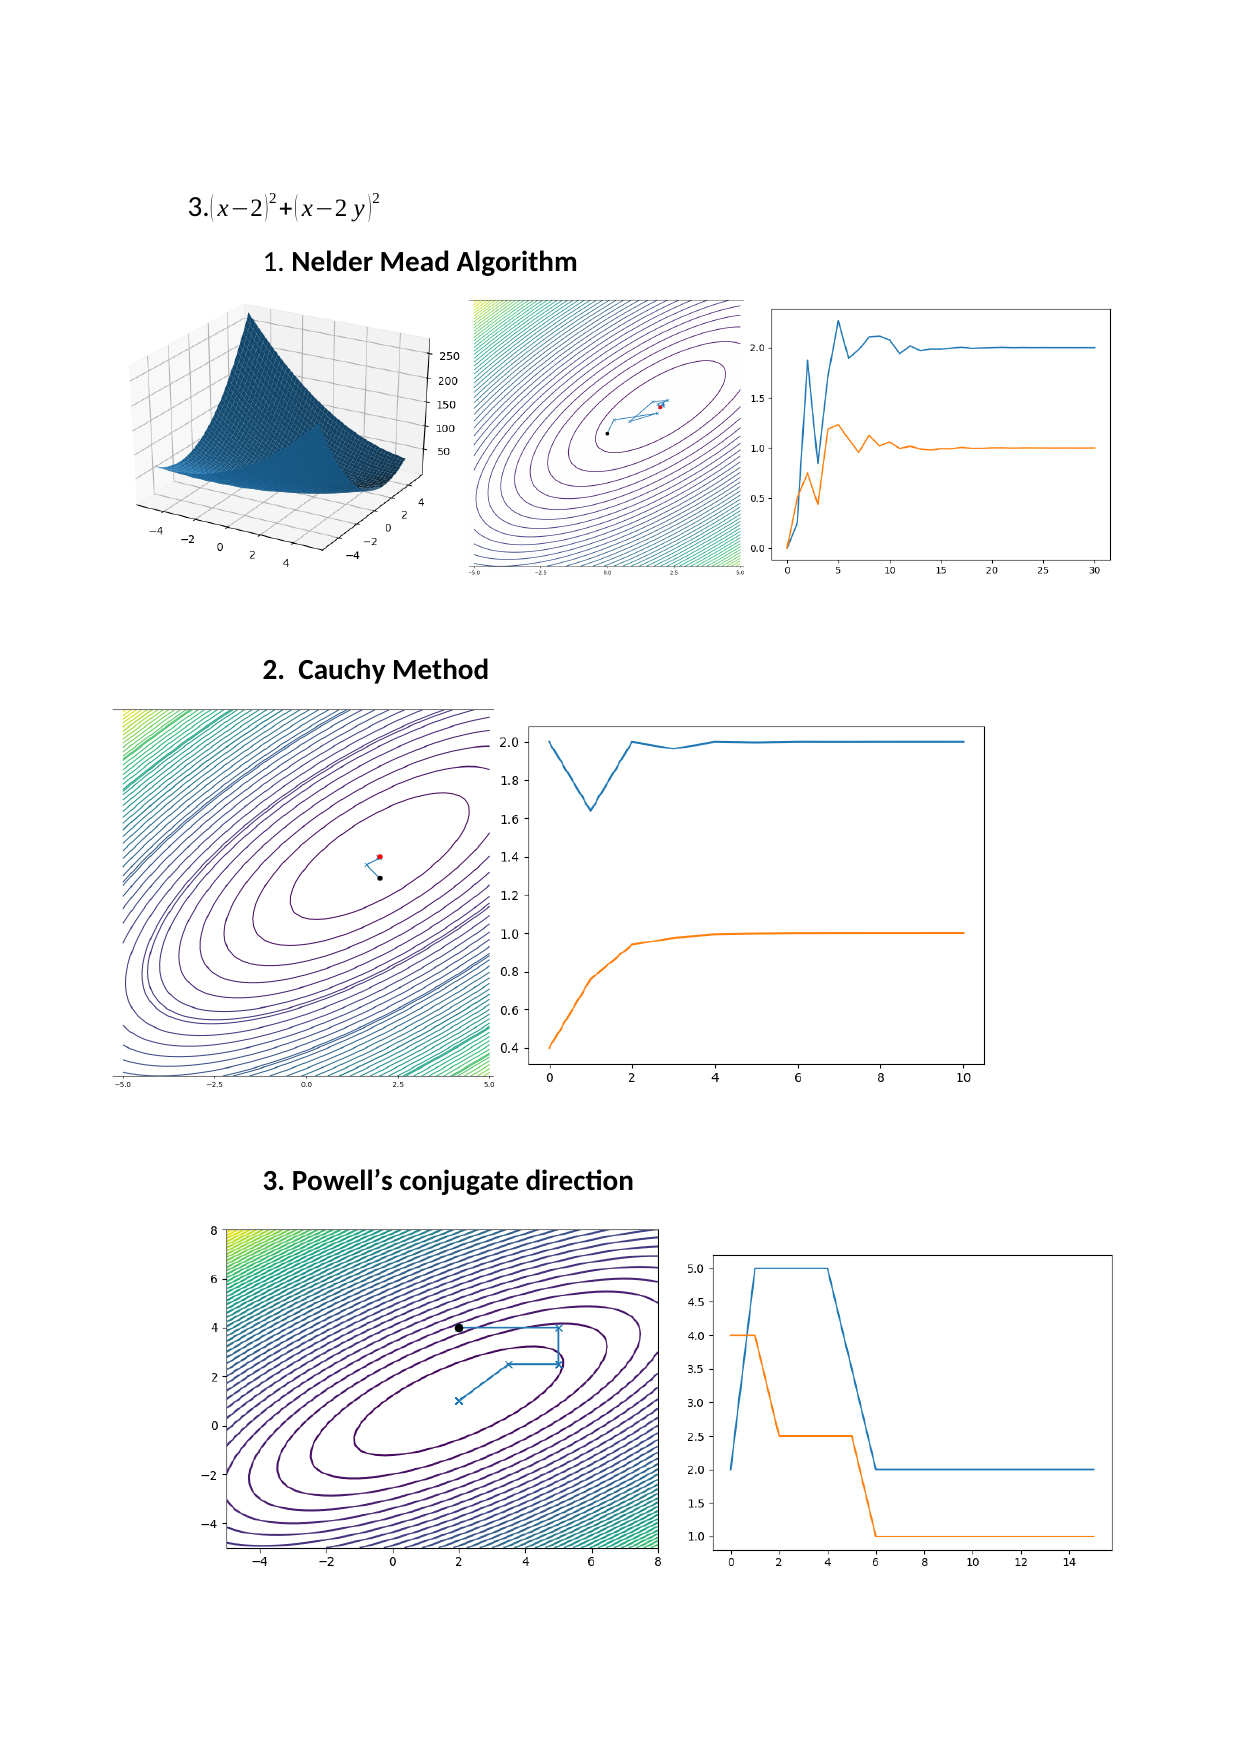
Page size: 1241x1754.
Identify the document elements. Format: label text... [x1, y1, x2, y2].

text 2. Cauchy Method [112, 651, 1128, 687]
text 1. Nelder Mead Algorithm [187, 243, 1128, 279]
picture [112, 298, 1122, 578]
text 3. Powell’s conjugate direction [187, 1162, 1128, 1197]
picture [112, 706, 993, 1088]
list 3. [187, 188, 1128, 224]
picture [187, 1216, 1125, 1573]
